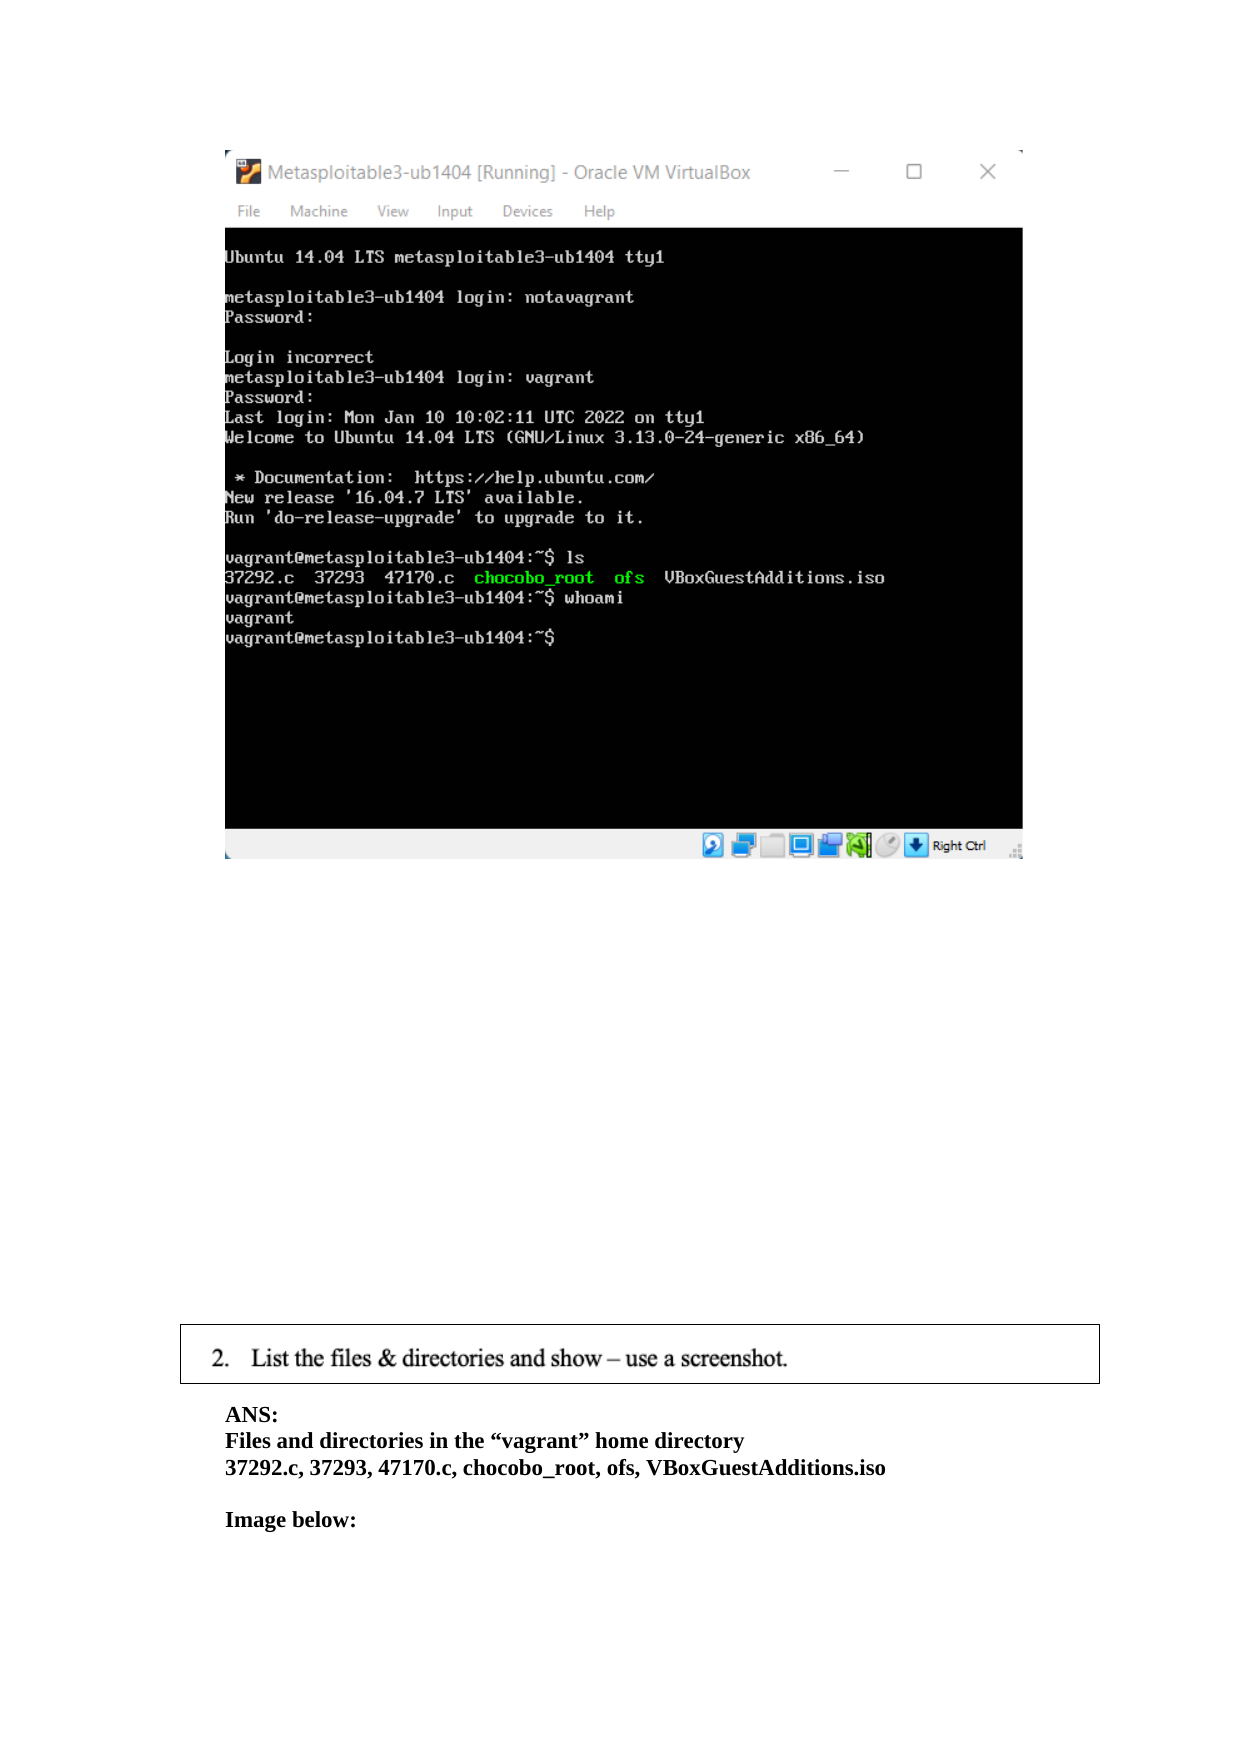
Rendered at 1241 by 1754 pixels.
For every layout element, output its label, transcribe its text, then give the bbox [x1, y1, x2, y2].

list 37292.c, 37293, 47170.c, chocobo_root, ofs, VBoxGuestAdditions.iso [225, 1453, 1090, 1480]
picture [196, 1331, 856, 1377]
picture [225, 150, 1023, 859]
list Image below: [225, 1506, 1090, 1533]
list ANS: [225, 1401, 1090, 1427]
list Files and directories in the “vagrant” home directory [225, 1427, 1090, 1453]
